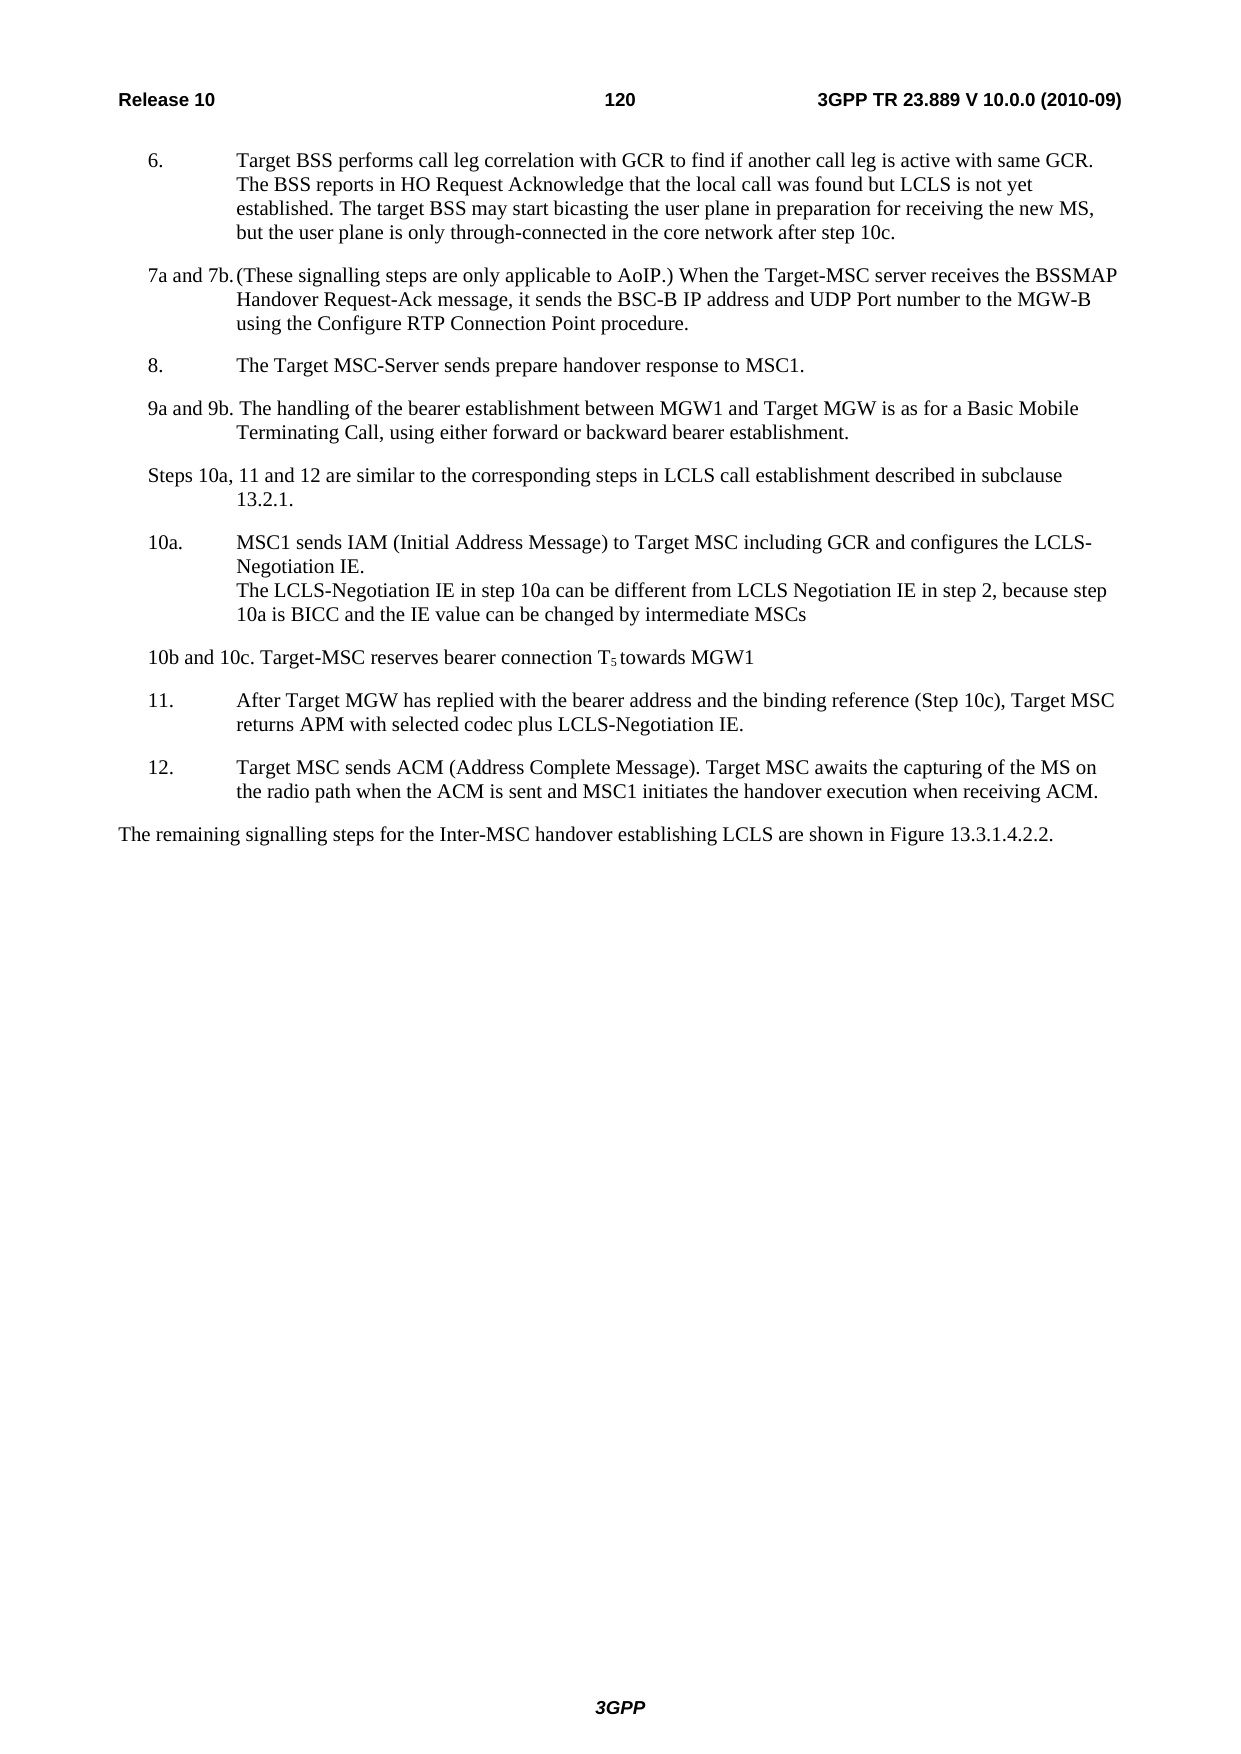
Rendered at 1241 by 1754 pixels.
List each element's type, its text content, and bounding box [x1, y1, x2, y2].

text 11. After Target MGW has replied with the bearer address and the binding reference (Step 10c), Target MSC returns APM with selected codec plus LCLS-Negotiation IE. [148, 688, 1122, 736]
text 10b and 10c. Target-MSC reserves bearer connection T5 towards MGW1 [148, 645, 1122, 669]
text 7a and 7b. (These signalling steps are only applicable to AoIP.) When the Target-MSC server receives the BSSMAP Handover Request-Ack message, it sends the BSC-B IP address and UDP Port number to the MGW-B using the Configure RTP Connection Point procedure. [148, 262, 1122, 335]
text 6. Target BSS performs call leg correlation with GCR to find if another call leg is active with same GCR. The BSS reports in HO Request Acknowledge that the local call was found but LCLS is not yet established. The target BSS may start bicasting the user plane in preparation for receiving the new MS, but the user plane is only through-connected in the core network after step 10c. [148, 147, 1122, 244]
text 12. Target MSC sends ACM (Address Complete Message). Target MSC awaits the capturing of the MS on the radio path when the ACM is sent and MSC1 initiates the handover execution when receiving ACM. [148, 755, 1122, 803]
text The remaining signalling steps for the Inter-MSC handover establishing LCLS are shown in Figure 13.3.1.4.2.2. [118, 822, 1122, 846]
text 9a and 9b. The handling of the bearer establishment between MGW1 and Target MGW is as for a Basic Mobile Terminating Call, using either forward or backward bearer establishment. [148, 396, 1122, 444]
text 8. The Target MSC-Server sends prepare handover response to MSC1. [148, 353, 1122, 377]
text 10a. MSC1 sends IAM (Initial Address Message) to Target MSC including GCR and configures the LCLS-Negotiation IE. The LCLS-Negotiation IE in step 10a can be different from LCLS Negotiation IE in step 2, because step 10a is BICC and the IE value can be changed by intermediate MSCs [148, 530, 1122, 626]
text Steps 10a, 11 and 12 are similar to the corresponding steps in LCLS call establishment described in subclause 13.2.1. [148, 463, 1122, 511]
